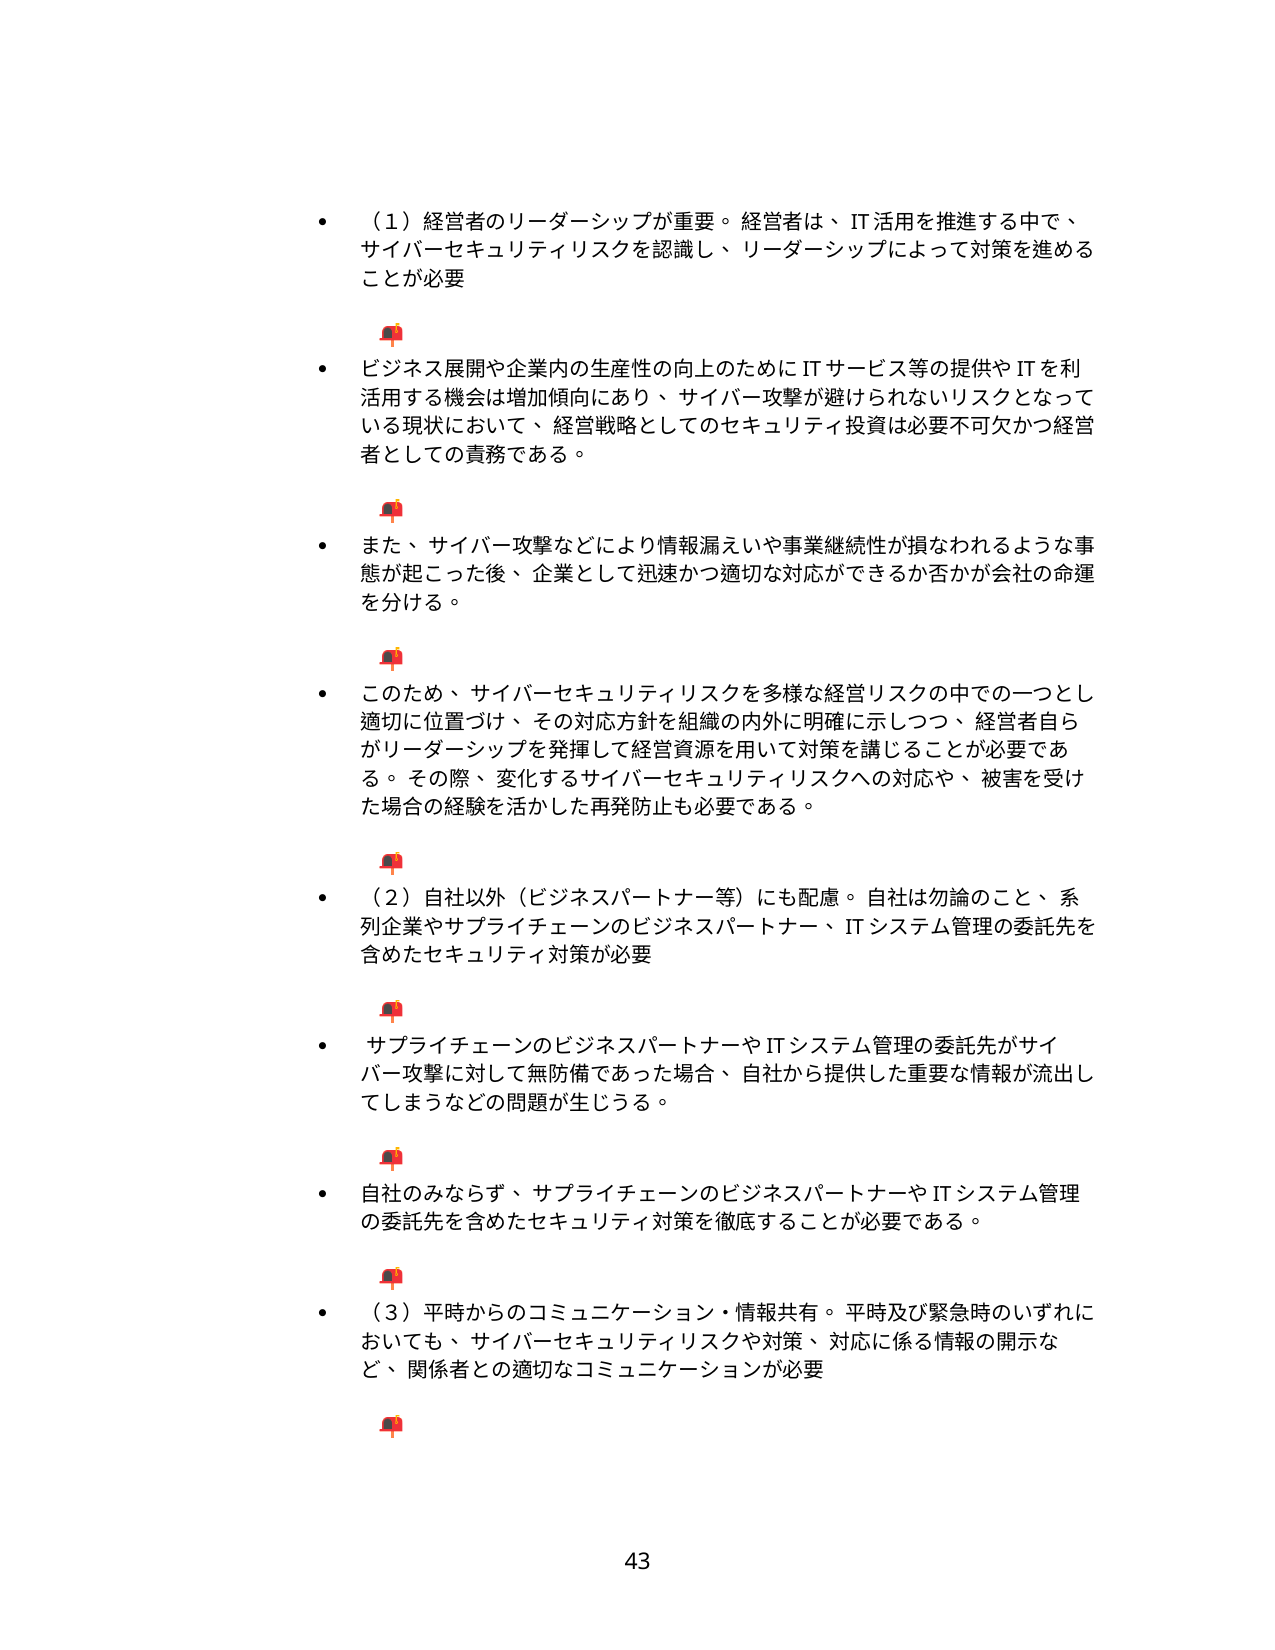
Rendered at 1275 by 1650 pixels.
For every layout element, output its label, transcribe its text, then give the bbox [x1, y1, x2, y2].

list このため、 サイバーセキュリティリスクを多様な経営リスクの中での一つとし適切に位置づけ、 その対応方針を組織の内外に明確に示しつつ、 経営者自らがリーダーシップを発揮して経営資源を用いて対策を講じることが必要である。 その際、 変化するサイバーセキュリティリスクへの対応や、 被害を受けた場合の経験を活かした再発防止も必要である。 [319, 679, 1098, 821]
list また、 サイバー攻撃などにより情報漏えいや事業継続性が損なわれるような事態が起こった後、 企業として迅速かつ適切な対応ができるか否かが会社の命運を分ける。 [319, 531, 1098, 616]
picture [379, 323, 403, 347]
picture [379, 647, 403, 671]
picture [379, 1147, 403, 1171]
list （１）経営者のリーダーシップが重要。 経営者は、 IT活用を推進する中で、 サイバーセキュリティリスクを認識し、 リーダーシップによって対策を進めることが必要 [319, 207, 1098, 292]
picture [379, 1000, 403, 1023]
picture [379, 1415, 403, 1438]
list （３）平時からのコミュニケーション・情報共有。 平時及び緊急時のいずれにおいても、 サイバーセキュリティリスクや対策、 対応に係る情報の開示など、 関係者との適切なコミュニケーションが必要 [319, 1298, 1098, 1384]
list （２）自社以外（ビジネスパートナー等）にも配慮。 自社は勿論のこと、 系列企業やサプライチェーンのビジネスパートナー、 ITシステム管理の委託先を含めたセキュリティ対策が必要 [319, 883, 1098, 969]
picture [379, 499, 403, 523]
list ビジネス展開や企業内の生産性の向上のためにITサービス等の提供やITを利活用する機会は増加傾向にあり、 サイバー攻撃が避けられないリスクとなっている現状において、 経営戦略としてのセキュリティ投資は必要不可欠かつ経営者としての責務である。 [319, 354, 1098, 468]
picture [379, 852, 403, 875]
picture [379, 1267, 403, 1290]
list サプライチェーンのビジネスパートナーやITシステム管理の委託先がサイバー攻撃に対して無防備であった場合、 自社から提供した重要な情報が流出してしまうなどの問題が生じうる。 [319, 1031, 1098, 1116]
list 自社のみならず、 サプライチェーンのビジネスパートナーやITシステム管理の委託先を含めたセキュリティ対策を徹底することが必要である。 [319, 1179, 1098, 1236]
